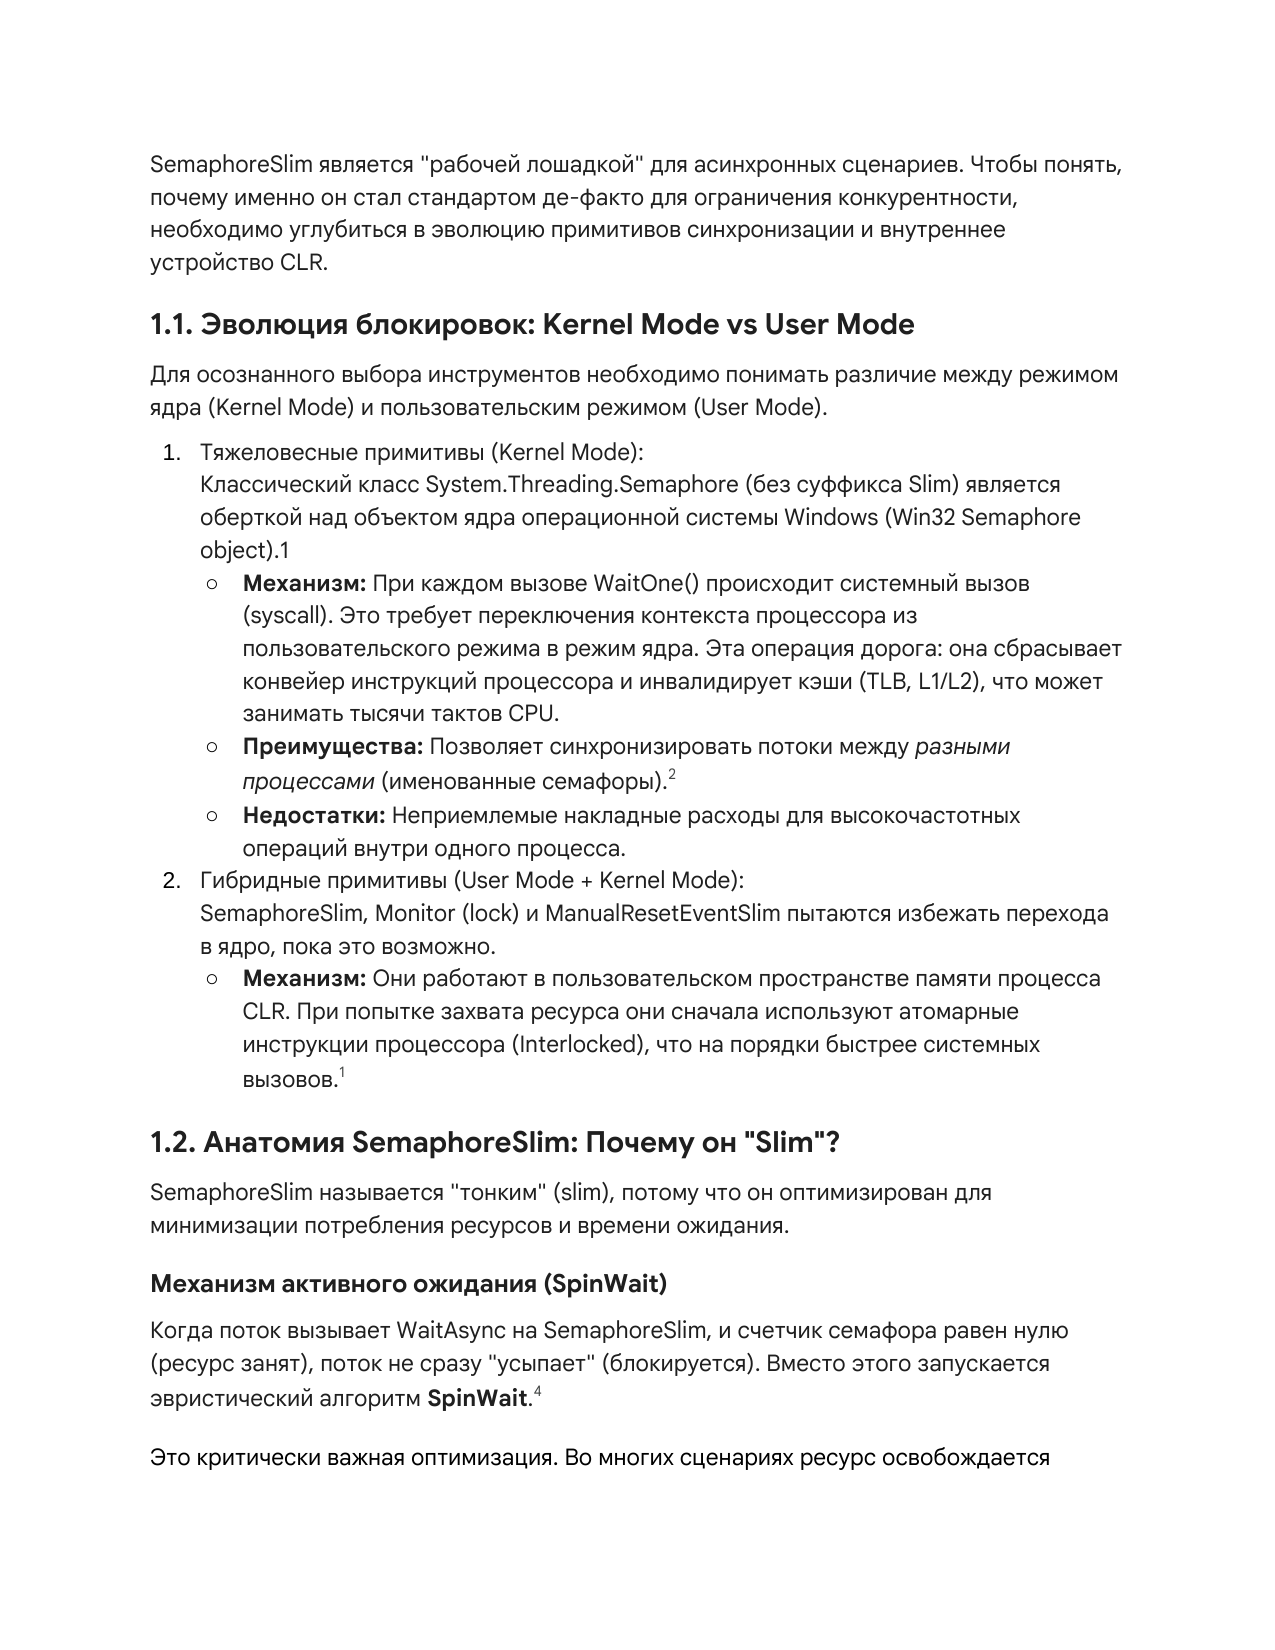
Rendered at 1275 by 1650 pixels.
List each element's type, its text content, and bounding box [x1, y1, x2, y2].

subtitle Механизм активного ожидания (SpinWait) [150, 1268, 1125, 1300]
subtitle 1.1. Эволюция блокировок: Kernel Mode vs User Mode [150, 306, 1125, 342]
list Тяжеловесные примитивы (Kernel Mode): Классический класс System.Threading.Semaphore (без суффикса Slim) является оберткой над объектом ядра операционной системы Windows (Win32 Semaphore object).1 [162, 438, 1125, 565]
text Когда поток вызывает WaitAsync на SemaphoreSlim, и счетчик семафора равен нулю (ресурс занят), поток не сразу "усыпает" (блокируется). Вместо этого запускается эвристический алгоритм SpinWait.4 [150, 1317, 1125, 1414]
list Механизм: Они работают в пользовательском пространстве памяти процесса CLR. При попытке захвата ресурса они сначала используют атомарные инструкции процессора (Interlocked), что на порядки быстрее системных вызовов.1 [205, 965, 1125, 1094]
list Гибридные примитивы (User Mode + Kernel Mode): SemaphoreSlim, Monitor (lock) и ManualResetEventSlim пытаются избежать перехода в ядро, пока это возможно. [162, 867, 1125, 961]
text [150, 150, 1125, 277]
list Недостатки: Неприемлемые накладные расходы для высокочастотных операций внутри одного процесса. [205, 801, 1125, 863]
text SemaphoreSlim называется "тонким" (slim), потому что он оптимизирован для минимизации потребления ресурсов и времени ожидания. [150, 1178, 1125, 1239]
list Механизм: При каждом вызове WaitOne() происходит системный вызов (syscall). Это требует переключения контекста процессора из пользовательского режима в режим ядра. Эта операция дорога: она сбрасывает конвейер инструкций процессора и инвалидирует кэши (TLB, L1/L2), что может занимать тысячи тактов CPU. [205, 569, 1125, 728]
text Для осознанного выбора инструментов необходимо понимать различие между режимом ядра (Kernel Mode) и пользовательским режимом (User Mode). [150, 360, 1125, 421]
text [150, 1443, 1125, 1472]
list Преимущества: Позволяет синхронизировать потоки между разными процессами (именованные семафоры).2 [205, 732, 1125, 797]
subtitle 1.2. Анатомия SemaphoreSlim: Почему он "Slim"? [150, 1124, 1125, 1161]
